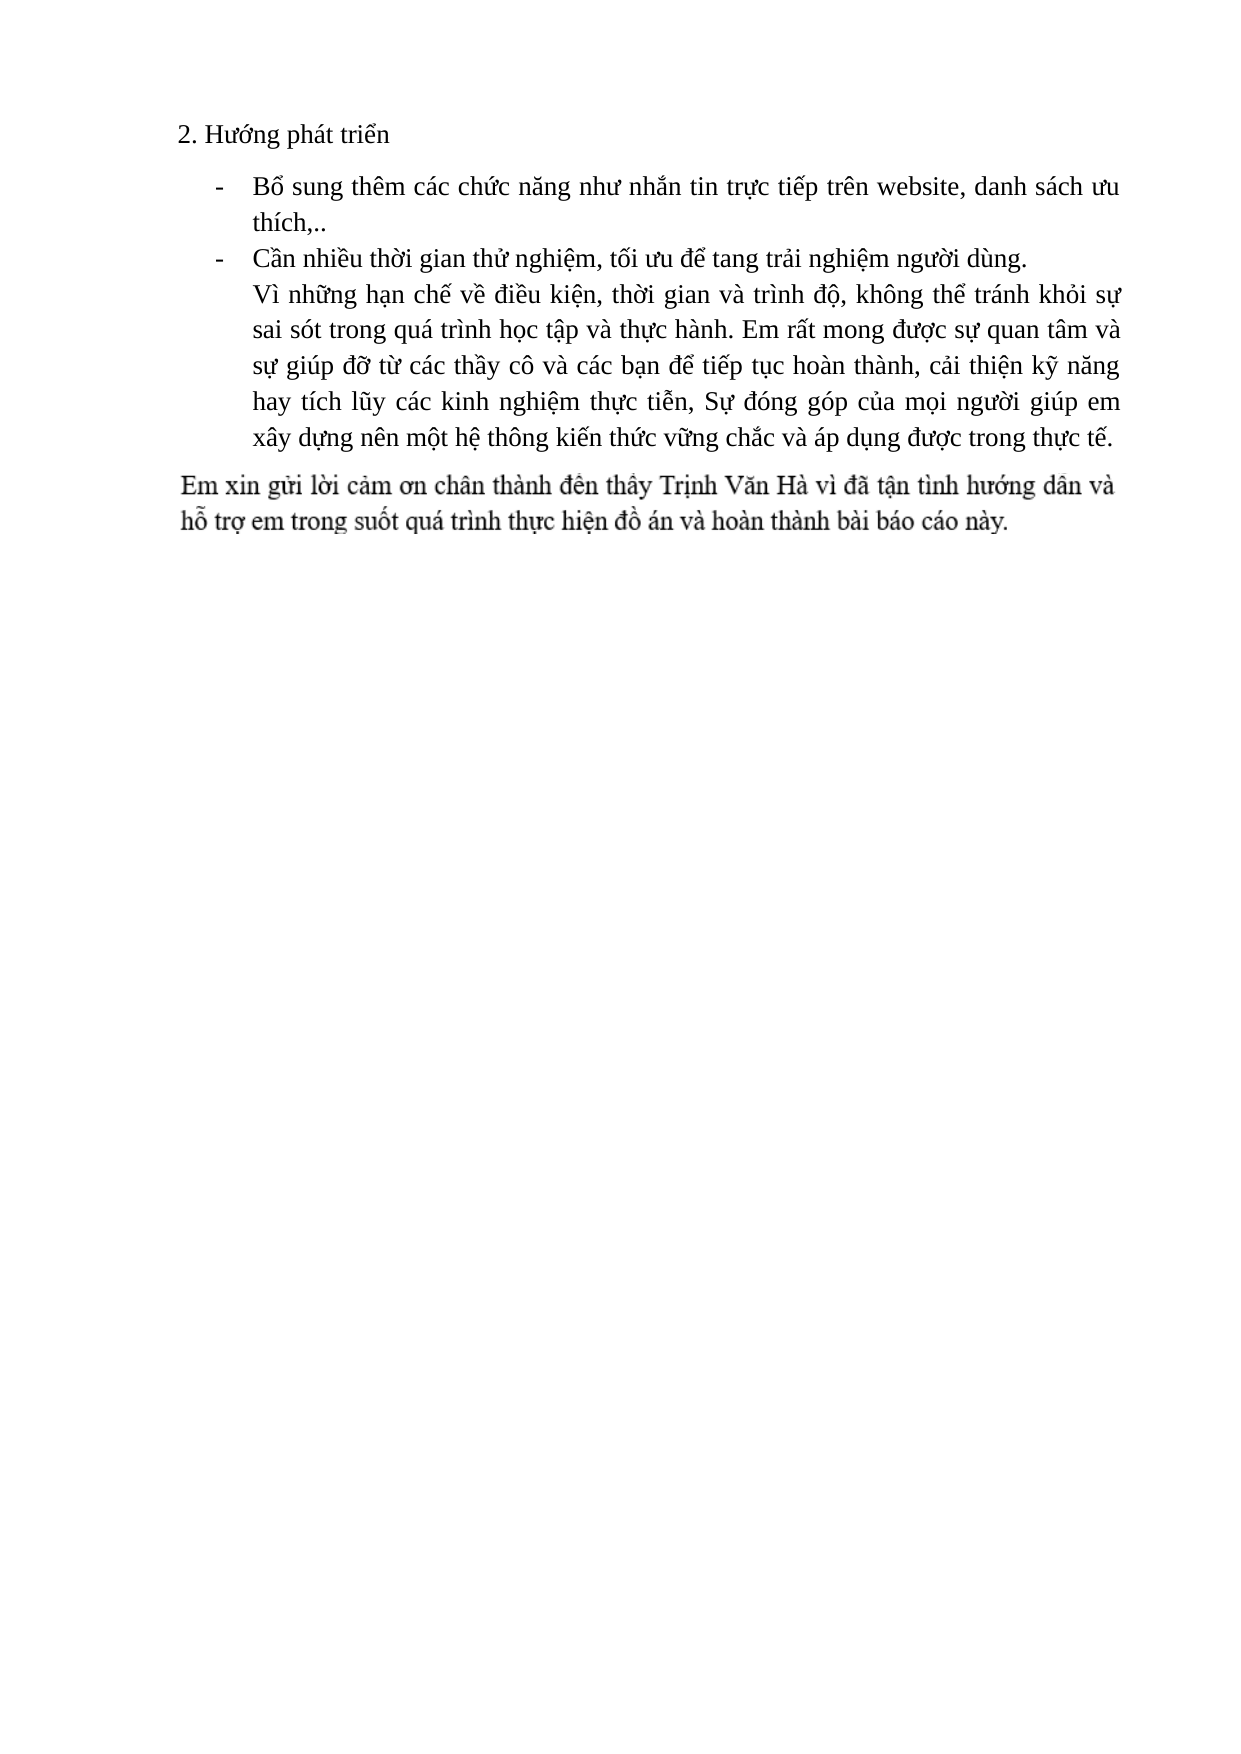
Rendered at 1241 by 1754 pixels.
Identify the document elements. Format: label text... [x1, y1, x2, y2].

picture [177, 473, 1123, 534]
list Cần nhiều thời gian thử nghiệm, tối ưu để tang trải nghiệm người dùng. [215, 242, 1122, 273]
list Vì những hạn chế về điều kiện, thời gian và trình độ, không thể tránh khỏi sự sai sót trong quá trình học tập và thực hành. Em rất mong được sự quan tâm và sự giúp đỡ từ các thầy cô và các bạn để tiếp tục hoàn thành, cải thiện kỹ năng hay tích lũy các kinh nghiệm thực tiễn, Sự đóng góp của mọi người giúp em xây dựng nên một hệ thông kiến thức vững chắc và áp dụng được trong thực tế. [252, 278, 1122, 452]
list Bổ sung thêm các chức năng như nhắn tin trực tiếp trên website, danh sách ưu thích,.. [215, 171, 1122, 237]
text 2. Hướng phát triển [177, 118, 1122, 149]
